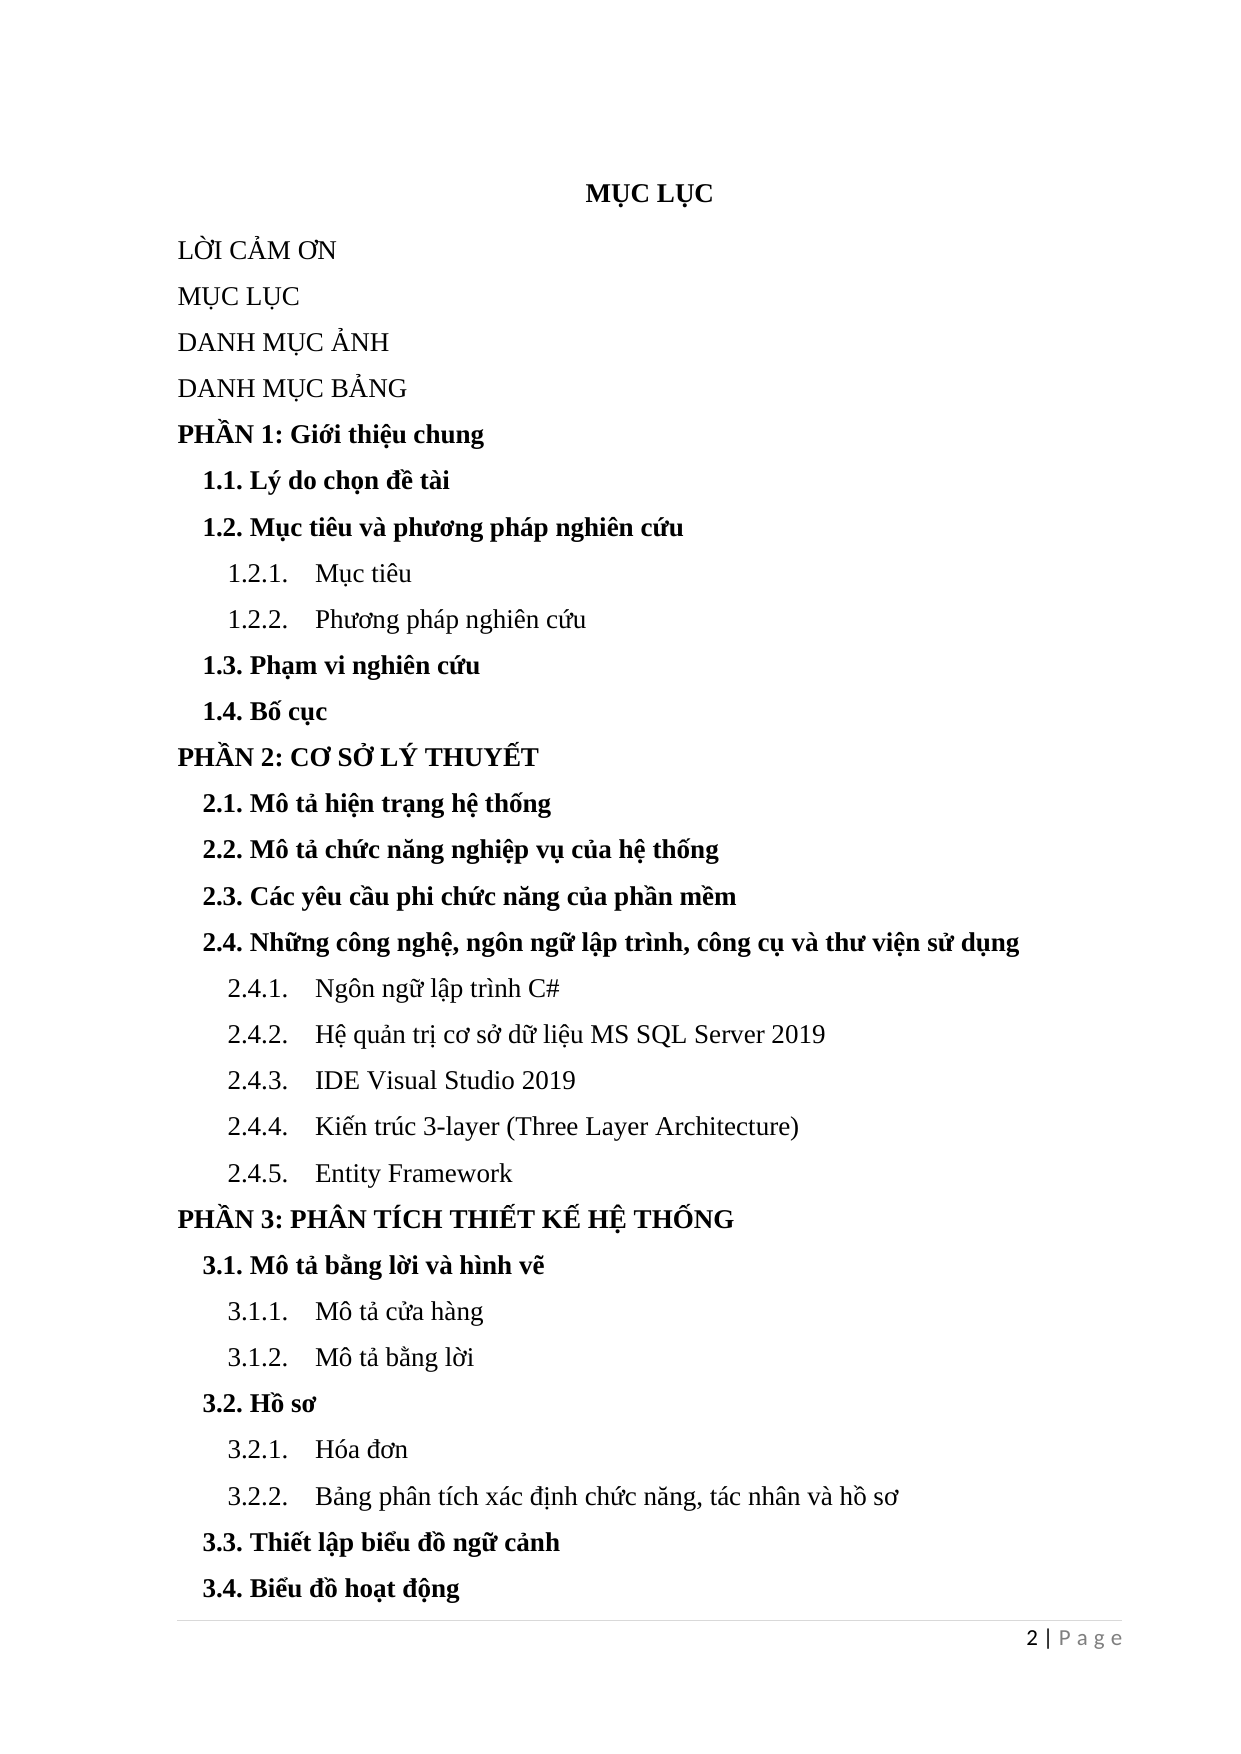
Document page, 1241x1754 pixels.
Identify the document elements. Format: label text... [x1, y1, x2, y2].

text MỤC LỤC [177, 177, 1122, 208]
